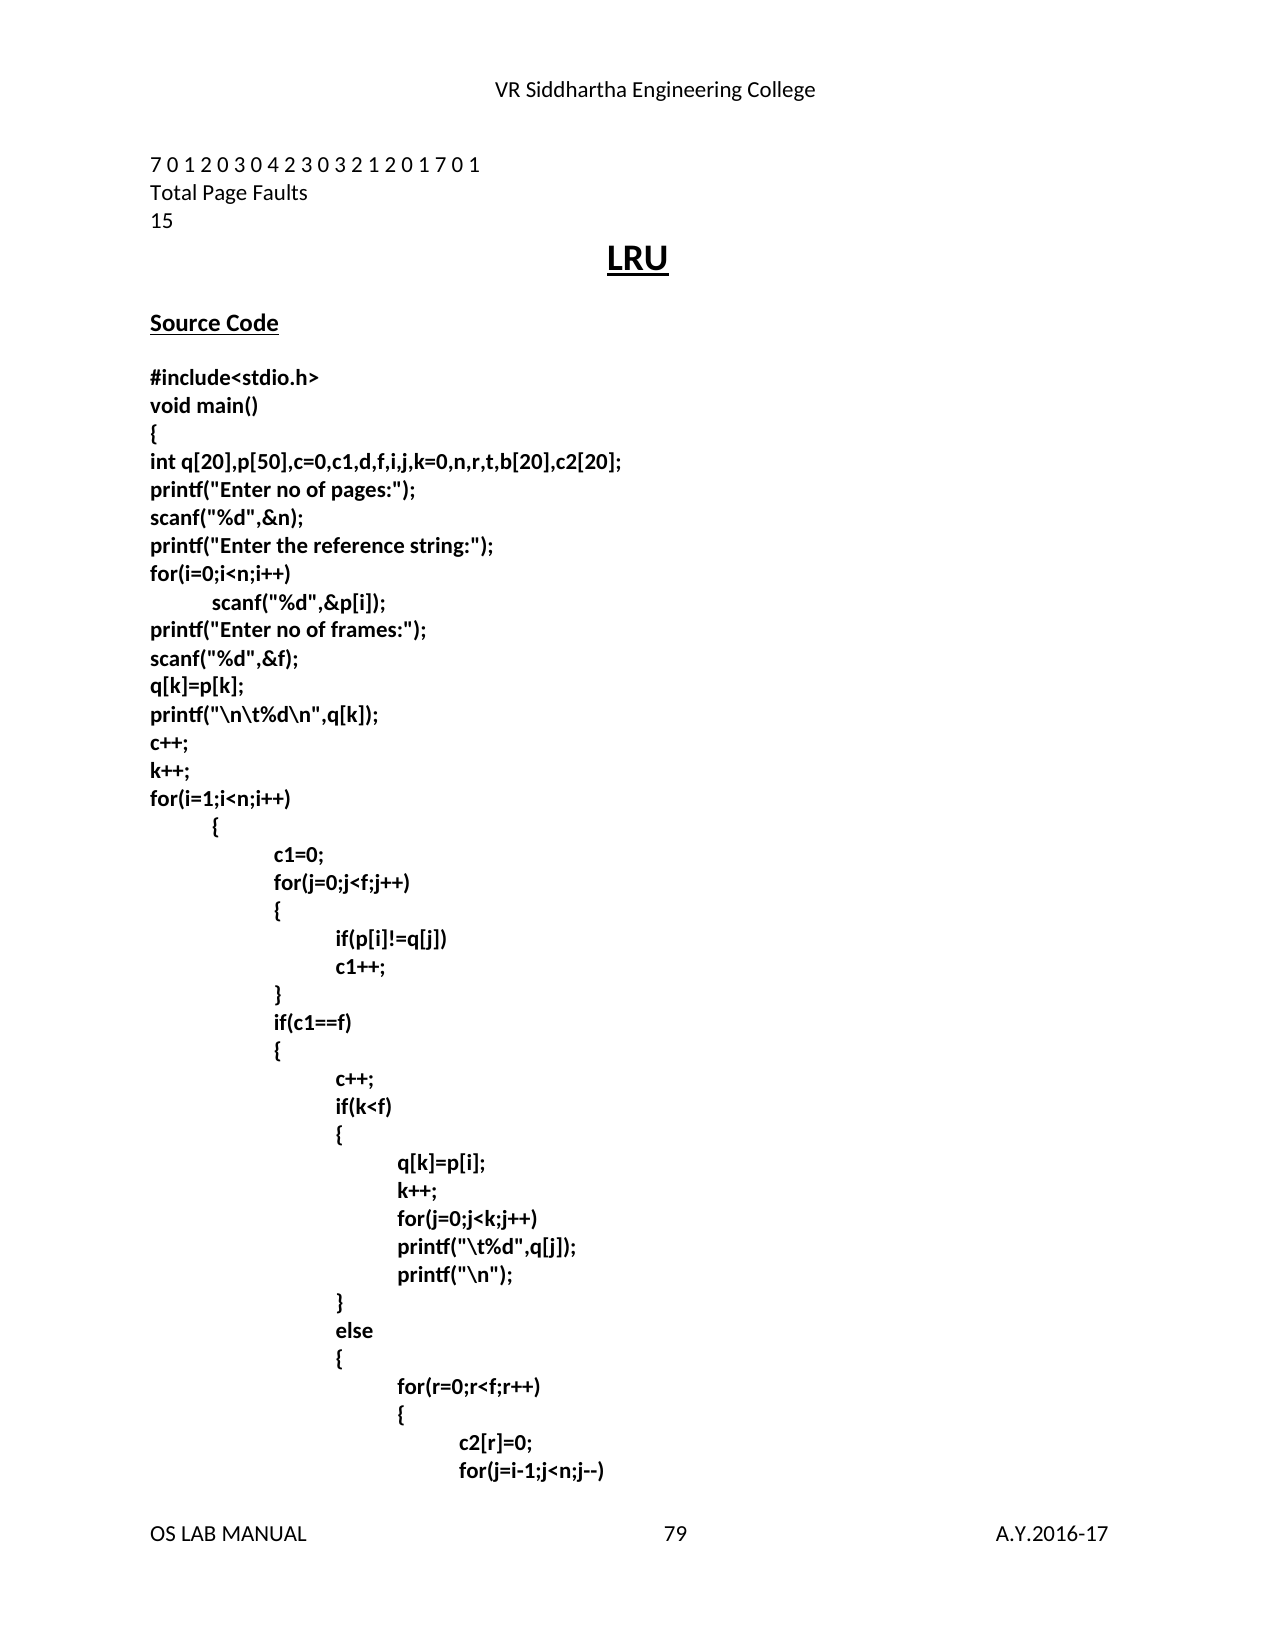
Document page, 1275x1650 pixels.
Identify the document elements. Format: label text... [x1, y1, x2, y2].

text #include<stdio.h> [150, 363, 1125, 391]
text { [150, 1344, 1125, 1372]
text c2[r]=0; [150, 1428, 1125, 1456]
text void main() [150, 391, 1125, 419]
text scanf("%d",&p[i]); [150, 588, 1125, 616]
text 15 [150, 206, 1125, 234]
text q[k]=p[i]; [150, 1148, 1125, 1176]
text printf("\n"); [150, 1260, 1125, 1288]
text printf("Enter no of frames:"); [150, 616, 1125, 644]
text c1=0; [150, 840, 1125, 868]
text } [150, 980, 1125, 1008]
text for(j=0;j<k;j++) [150, 1204, 1125, 1232]
text for(r=0;r<f;r++) [150, 1372, 1125, 1400]
text printf("Enter no of pages:"); [150, 476, 1125, 503]
text q[k]=p[k]; [150, 672, 1125, 700]
text c++; [150, 728, 1125, 756]
text for(j=0;j<f;j++) [150, 868, 1125, 896]
text 7 0 1 2 0 3 0 4 2 3 0 3 2 1 2 0 1 7 0 1 [150, 150, 1125, 178]
text else [150, 1316, 1125, 1344]
text { [150, 1120, 1125, 1148]
text scanf("%d",&n); [150, 503, 1125, 532]
text for(i=0;i<n;i++) [150, 559, 1125, 588]
text for(j=i-1;j<n;j--) [150, 1456, 1125, 1484]
text c1++; [150, 952, 1125, 980]
text { [150, 1400, 1125, 1428]
text } [150, 1288, 1125, 1316]
text Source Code [150, 308, 1125, 338]
text k++; [150, 756, 1125, 784]
text k++; [150, 1176, 1125, 1204]
text if(c1==f) [150, 1008, 1125, 1036]
text printf("\t%d",q[j]); [150, 1232, 1125, 1260]
text for(i=1;i<n;i++) [150, 784, 1125, 812]
text Total Page Faults [150, 178, 1125, 206]
text LRU [150, 234, 1125, 280]
text { [150, 812, 1125, 840]
text printf("Enter the reference string:"); [150, 532, 1125, 559]
text int q[20],p[50],c=0,c1,d,f,i,j,k=0,n,r,t,b[20],c2[20]; [150, 447, 1125, 476]
text scanf("%d",&f); [150, 644, 1125, 672]
text { [150, 896, 1125, 924]
text { [150, 1036, 1125, 1064]
text if(p[i]!=q[j]) [150, 924, 1125, 952]
text c++; [150, 1064, 1125, 1092]
text if(k<f) [150, 1092, 1125, 1120]
text { [150, 419, 1125, 447]
text printf("\n\t%d\n",q[k]); [150, 700, 1125, 728]
